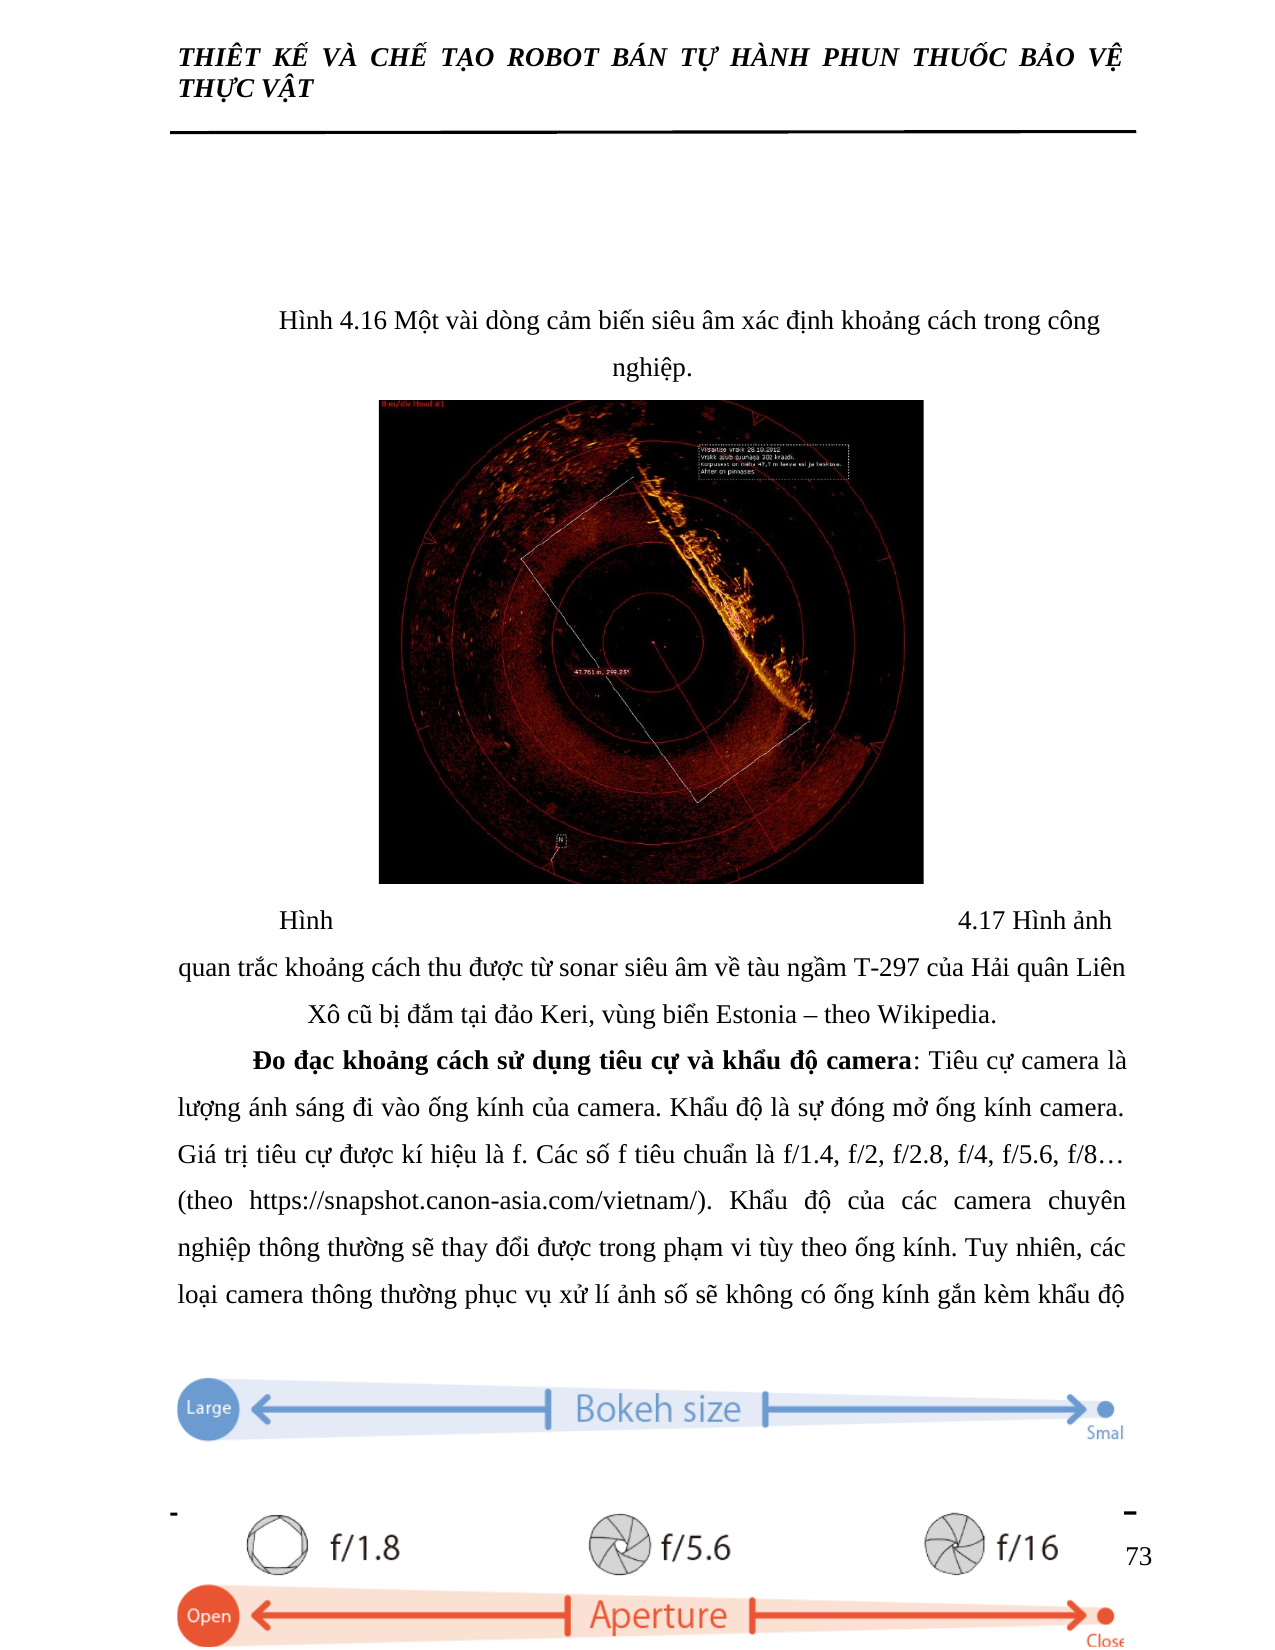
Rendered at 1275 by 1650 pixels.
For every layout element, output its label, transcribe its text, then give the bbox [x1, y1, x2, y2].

picture [177, 1378, 1124, 1647]
subtitle Hình 4.16 Một vài dòng cảm biến siêu âm xác định khoảng cách trong công nghiệp. [177, 304, 1127, 382]
subtitle Hình 4.17 Hình ảnh quan trắc khoảng cách thu được từ sonar siêu âm về tàu ngầm T-297 của Hải quân Liên Xô cũ bị đắm tại đảo Keri, vùng biển Estonia – theo Wikipedia. [177, 904, 1127, 1029]
picture [376, 400, 924, 881]
